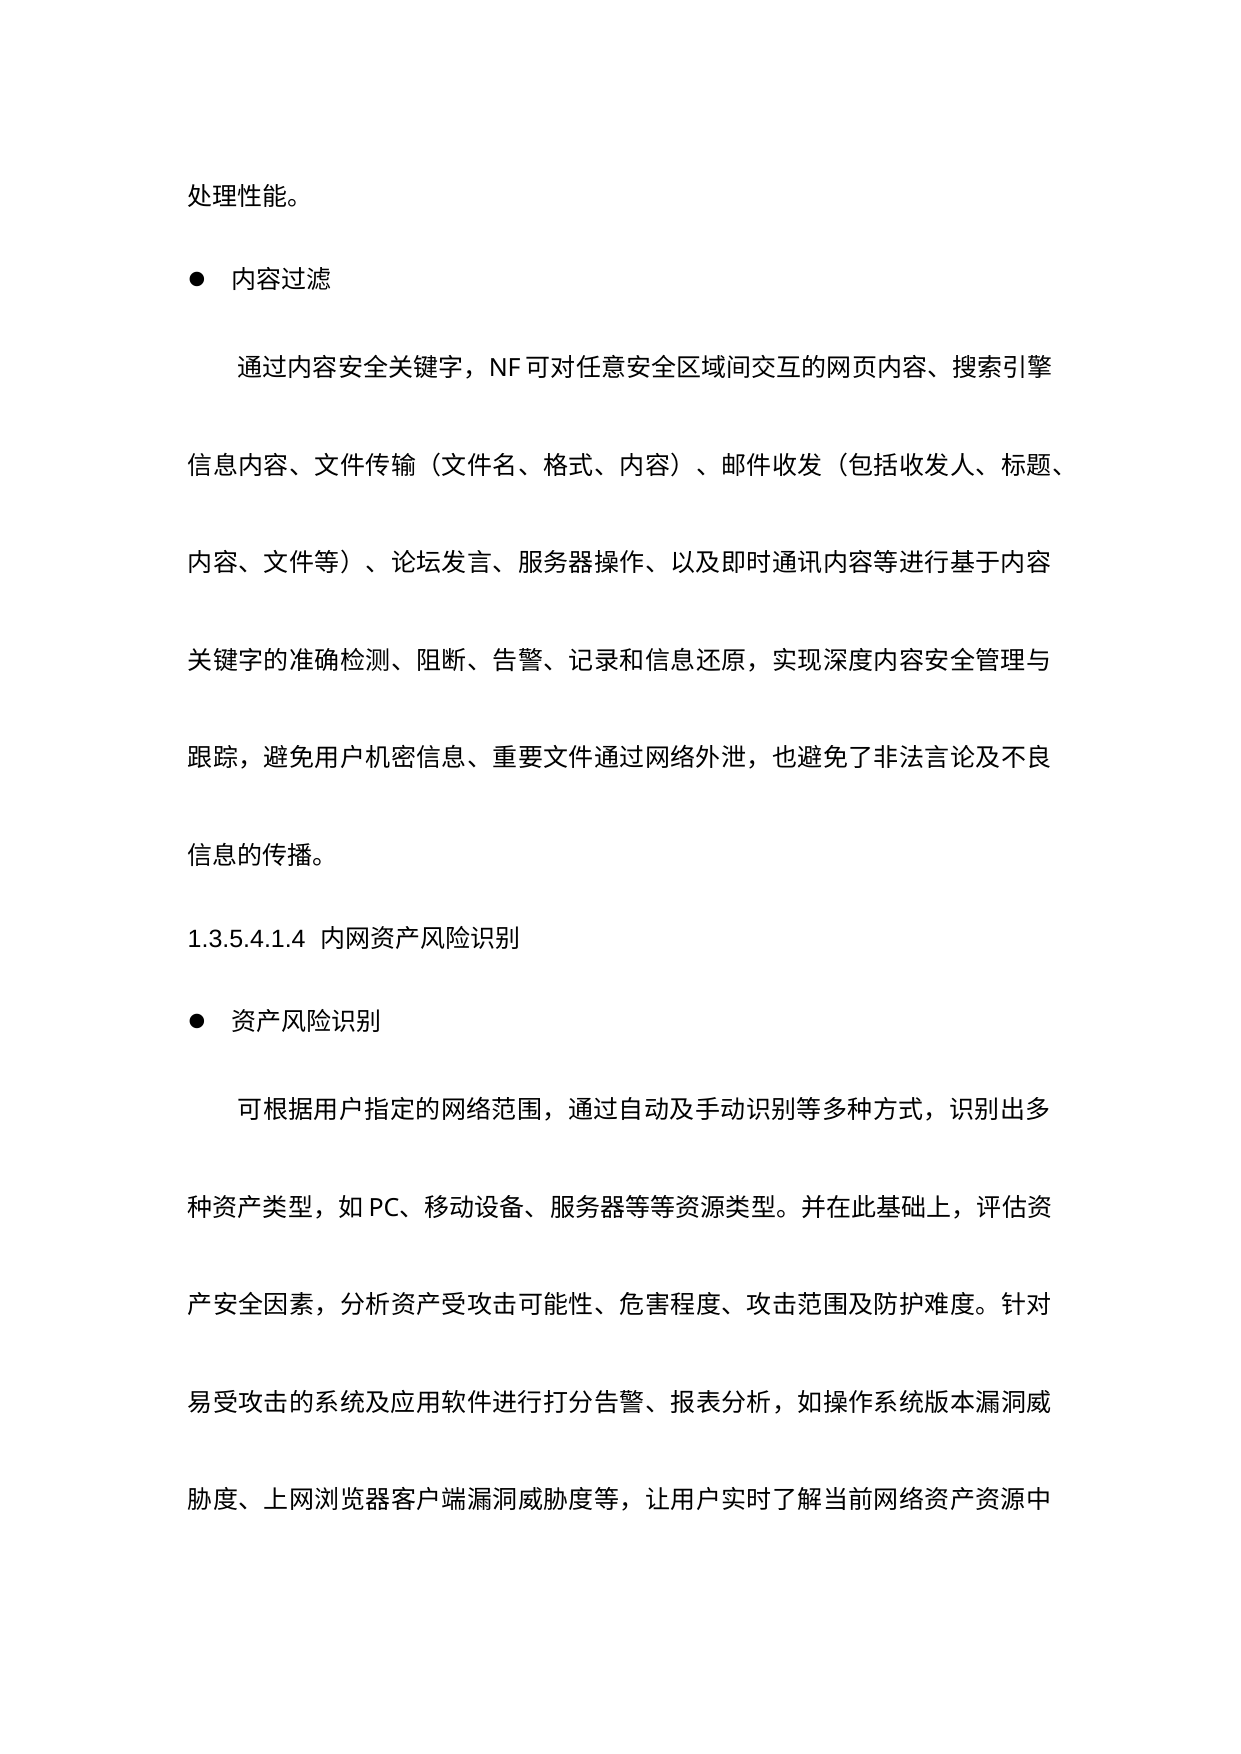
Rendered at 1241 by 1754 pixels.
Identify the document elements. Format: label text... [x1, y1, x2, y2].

list 内容过滤 [187, 245, 1053, 310]
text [187, 1076, 1053, 1531]
subtitle 内网资产风险识别 [187, 904, 1053, 969]
list 资产风险识别 [187, 987, 1053, 1052]
text 通过内容安全关键字，NF可对任意安全区域间交互的网页内容、搜索引擎信息内容、文件传输（文件名、格式、内容）、邮件收发（包括收发人、标题、内容、文件等）、论坛发言、服务器操作、以及即时通讯内容等进行基于内容关键字的准确检测、阻断、告警、记录和信息还原，实现深度内容安全管理与跟踪，避免用户机密信息、重要文件通过网络外泄，也避免了非法言论及不良信息的传播。 [187, 333, 1053, 886]
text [187, 162, 1053, 227]
